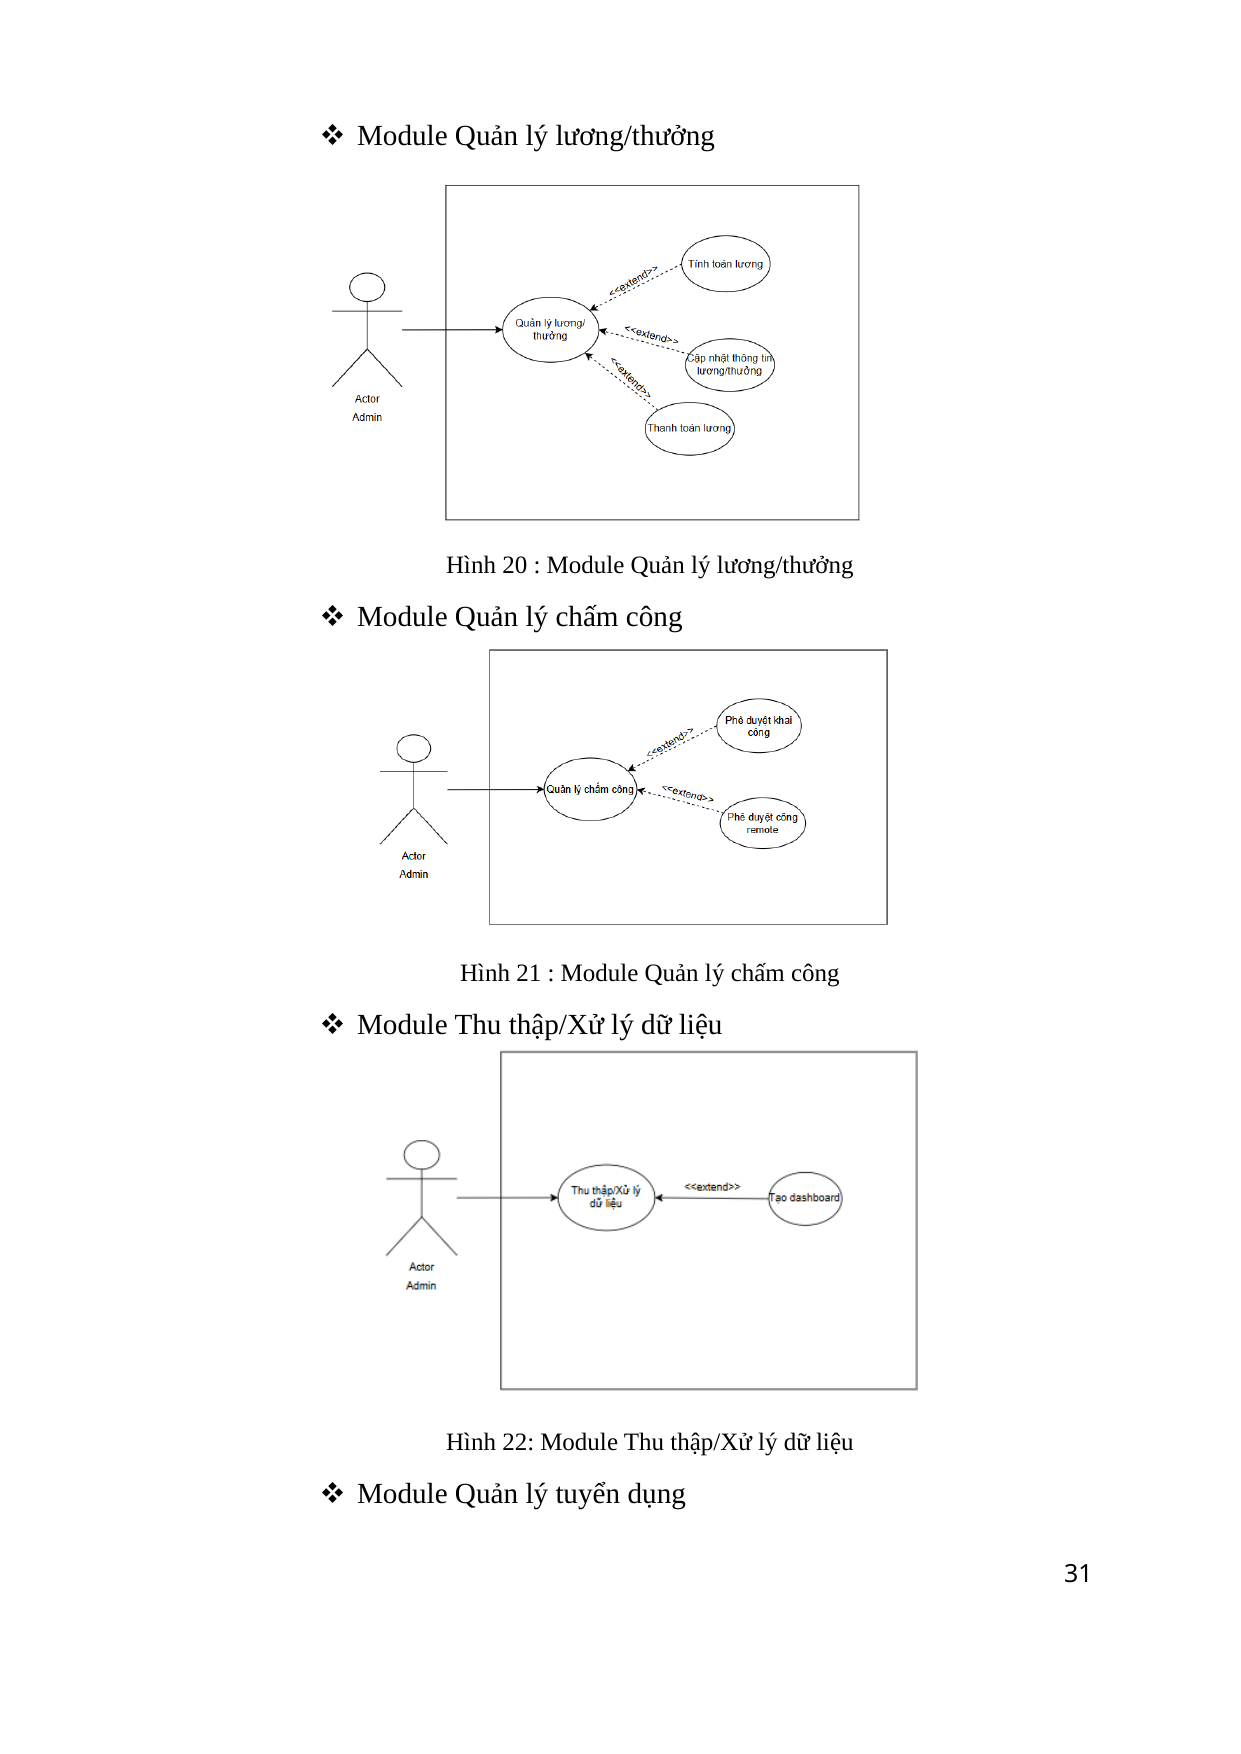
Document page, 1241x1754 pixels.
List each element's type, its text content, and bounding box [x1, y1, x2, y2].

list Module Quản lý tuyển dụng [319, 1476, 1092, 1510]
list Module Quản lý lương/thưởng [319, 118, 1092, 152]
list Module Thu thập/Xử lý dữ liệu [319, 1007, 1092, 1041]
text Hình 20 : Module Quản lý lương/thưởng [207, 550, 1092, 578]
text Hình 22: Module Thu thập/Xử lý dữ liệu [207, 1427, 1092, 1456]
text Hình 21 : Module Quản lý chấm công [207, 958, 1092, 986]
picture [356, 638, 896, 936]
picture [319, 173, 872, 528]
picture [356, 1046, 959, 1406]
list Module Quản lý chấm công [319, 599, 1092, 633]
